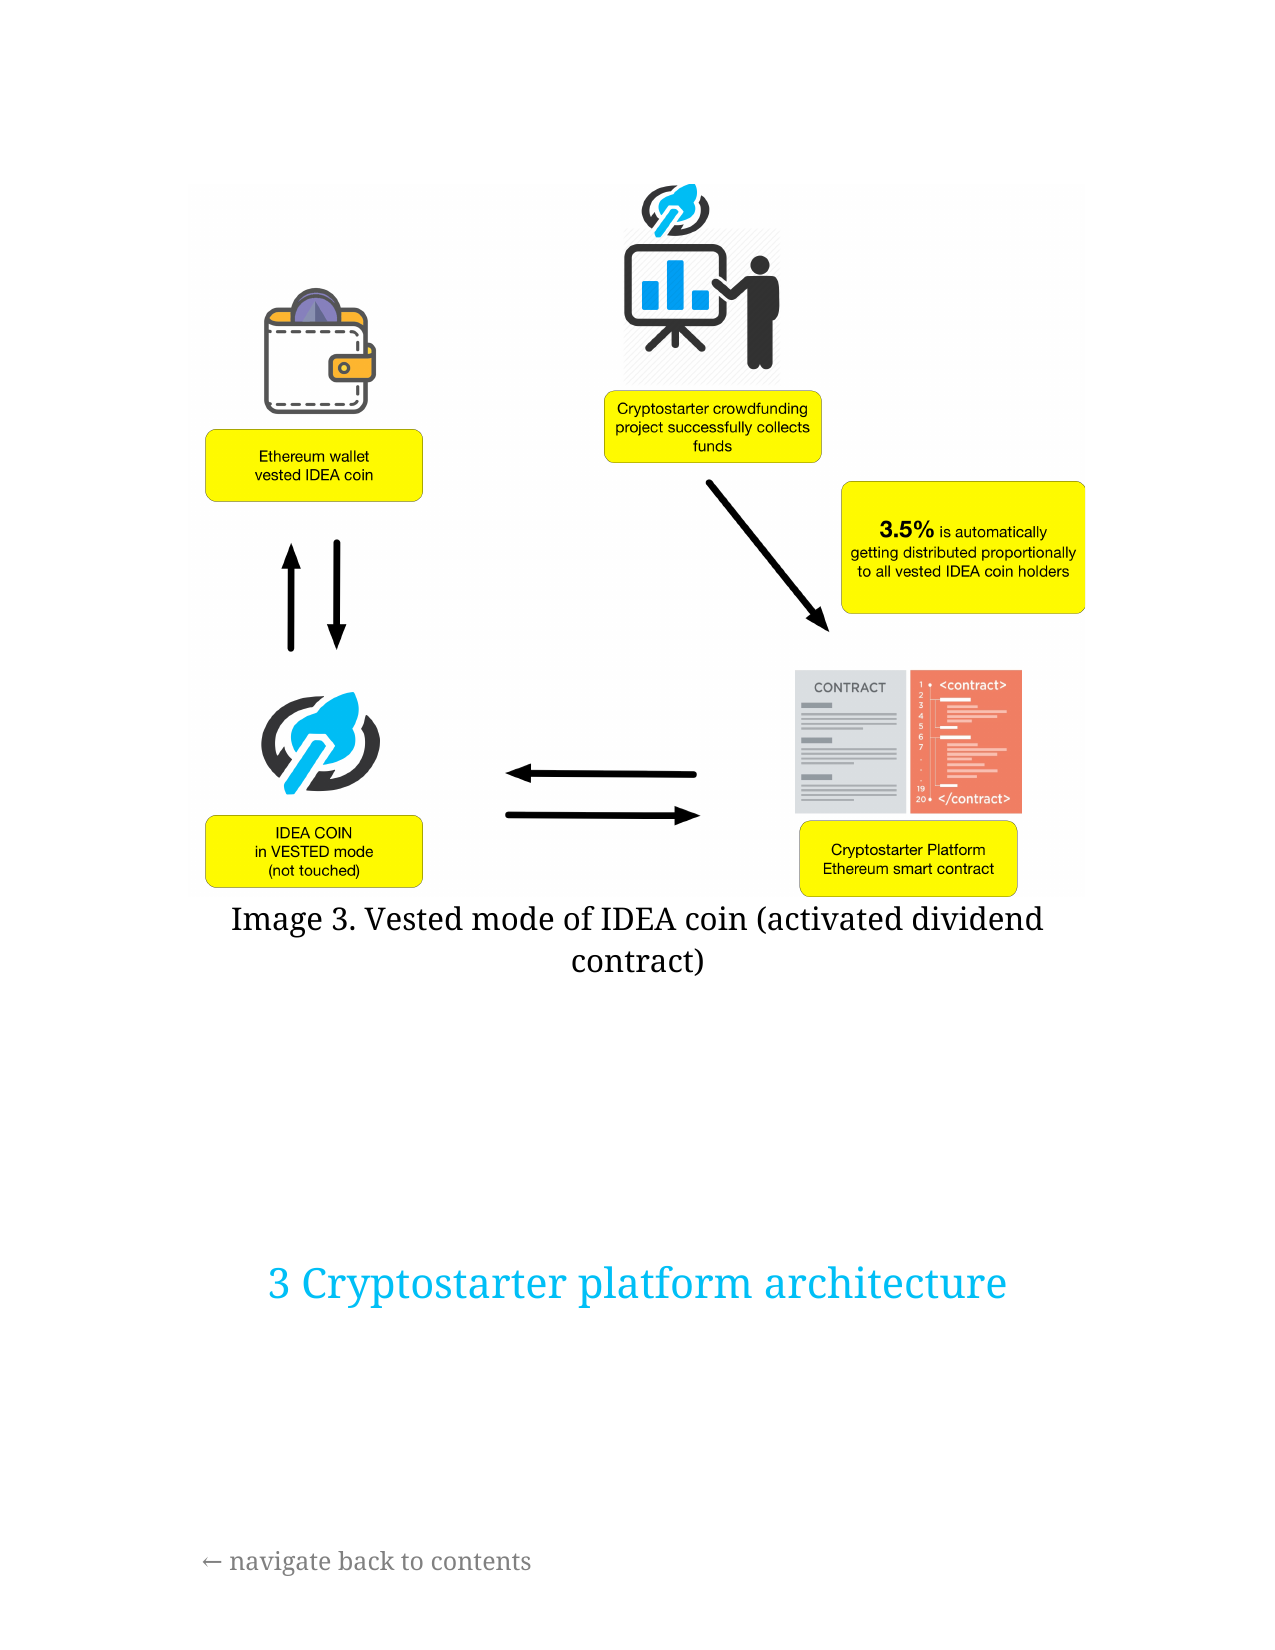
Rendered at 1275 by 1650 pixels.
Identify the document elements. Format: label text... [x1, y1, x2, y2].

text Image 3. Vested mode of IDEA coin (activated dividend contract) [187, 897, 1087, 982]
picture [187, 184, 1085, 897]
text 3 Cryptostarter platform architecture [187, 1254, 1087, 1311]
